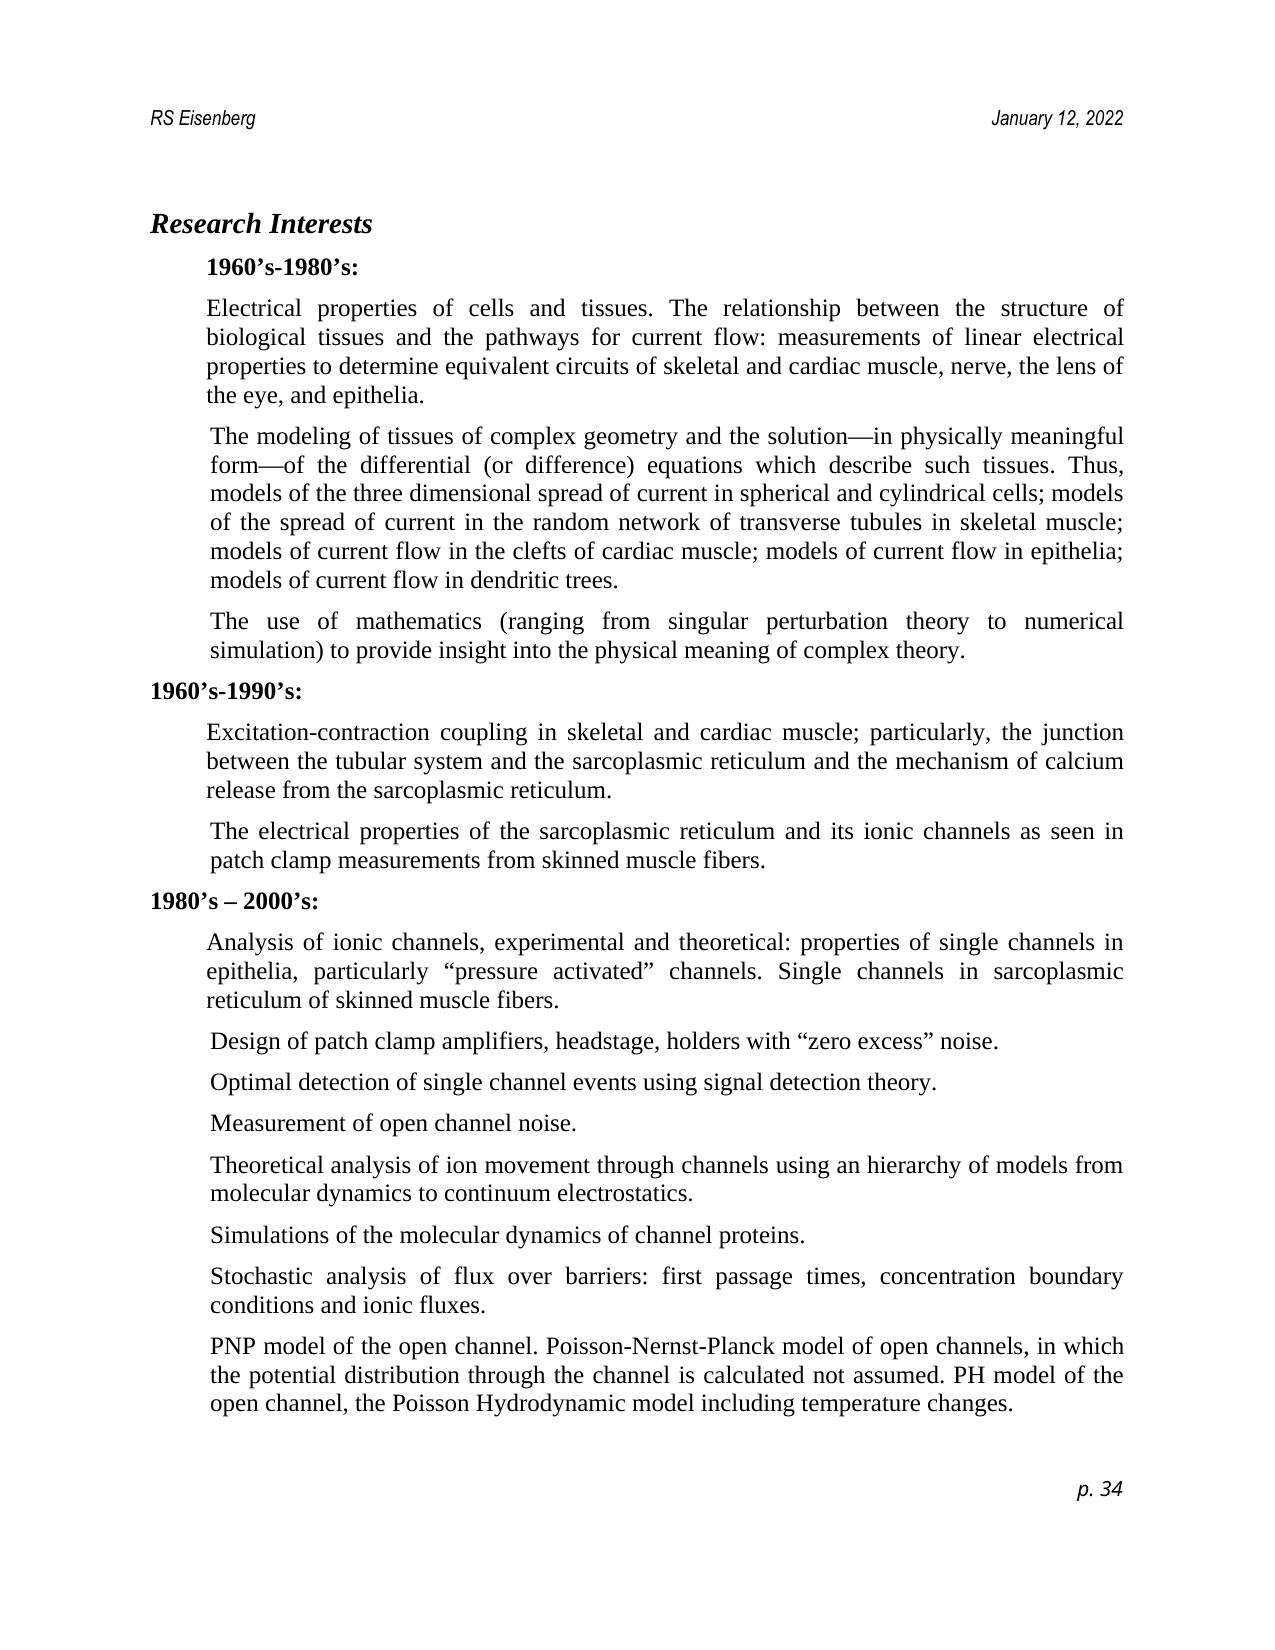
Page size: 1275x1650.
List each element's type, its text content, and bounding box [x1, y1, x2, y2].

text The electrical properties of the sarcoplasmic reticulum and its ionic channels as seen in patch clamp measurements from skinned muscle fibers. [210, 816, 1125, 873]
text Simulations of the molecular dynamics of channel proteins. [210, 1220, 1125, 1248]
text 1960’s-1980’s: [206, 252, 1125, 281]
text The modeling of tissues of complex geometry and the solution—in physically meaningful form—of the differential (or difference) equations which describe such tissues. Thus, models of the three dimensional spread of current in spherical and cylindrical cells; models of the spread of current in the random network of transverse tubules in skeletal muscle; models of current flow in the clefts of cardiac muscle; models of current flow in epithelia; models of current flow in dendritic trees. [210, 421, 1125, 593]
text Electrical properties of cells and tissues. The relationship between the structure of biological tissues and the pathways for current flow: measurements of linear electrical properties to determine equivalent circuits of skeletal and cardiac muscle, nerve, the lens of the eye, and epithelia. [206, 293, 1125, 408]
text Analysis of ionic channels, experimental and theoretical: properties of single channels in epithelia, particularly “pressure activated” channels. Single channels in sarcoplasmic reticulum of skinned muscle fibers. [206, 927, 1125, 1013]
text Optimal detection of single channel events using signal detection theory. [210, 1067, 1125, 1096]
text Research Interests [150, 206, 1125, 240]
text Theoretical analysis of ion movement through channels using an hierarchy of models from molecular dynamics to continuum electrostatics. [210, 1150, 1125, 1207]
text PNP model of the open channel. Poisson-Nernst-Planck model of open channels, in which the potential distribution through the channel is calculated not assumed. PH model of the open channel, the Poisson Hydrodynamic model including temperature changes. [210, 1331, 1125, 1417]
text The use of mathematics (ranging from singular perturbation theory to numerical simulation) to provide insight into the physical meaning of complex theory. [210, 606, 1125, 663]
text 1960’s-1990’s: [150, 676, 1125, 705]
text Design of patch clamp amplifiers, headstage, holders with “zero excess” noise. [210, 1026, 1125, 1055]
text Measurement of open channel noise. [210, 1108, 1125, 1137]
text 1980’s – 2000’s: [150, 886, 1125, 915]
text Stochastic analysis of flux over barriers: first passage times, concentration boundary conditions and ionic fluxes. [210, 1261, 1125, 1318]
text Excitation-contraction coupling in skeletal and cardiac muscle; particularly, the junction between the tubular system and the sarcoplasmic reticulum and the mechanism of calcium release from the sarcoplasmic reticulum. [206, 717, 1125, 803]
